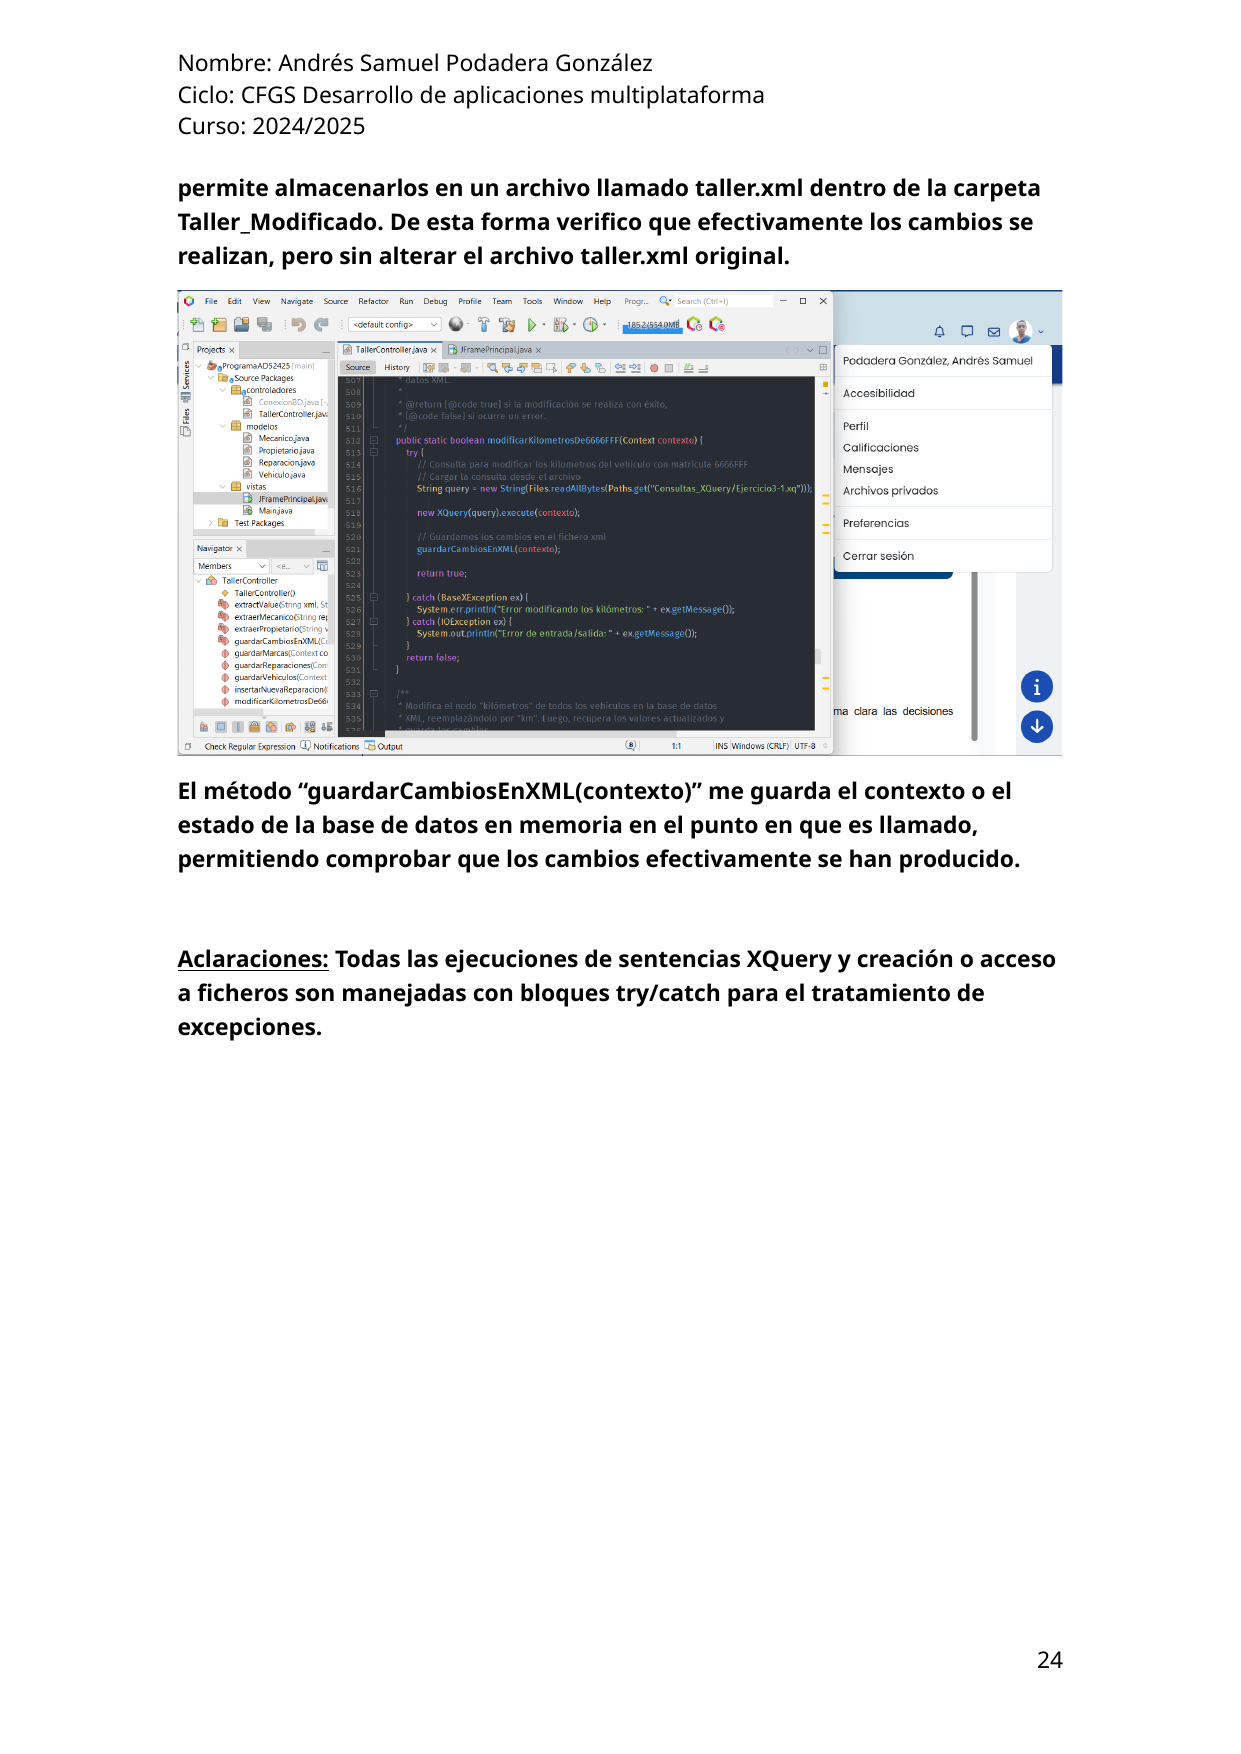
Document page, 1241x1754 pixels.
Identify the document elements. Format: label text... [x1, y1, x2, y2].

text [177, 172, 1063, 271]
text El método “guardarCambiosEnXML(contexto)” me guarda el contexto o el estado de la base de datos en memoria en el punto en que es llamado, permitiendo comprobar que los cambios efectivamente se han producido. [177, 775, 1063, 874]
text Aclaraciones: Todas las ejecuciones de sentencias XQuery y creación o acceso a ficheros son manejadas con bloques try/catch para el tratamiento de excepciones. [177, 943, 1063, 1042]
picture [177, 290, 1063, 756]
